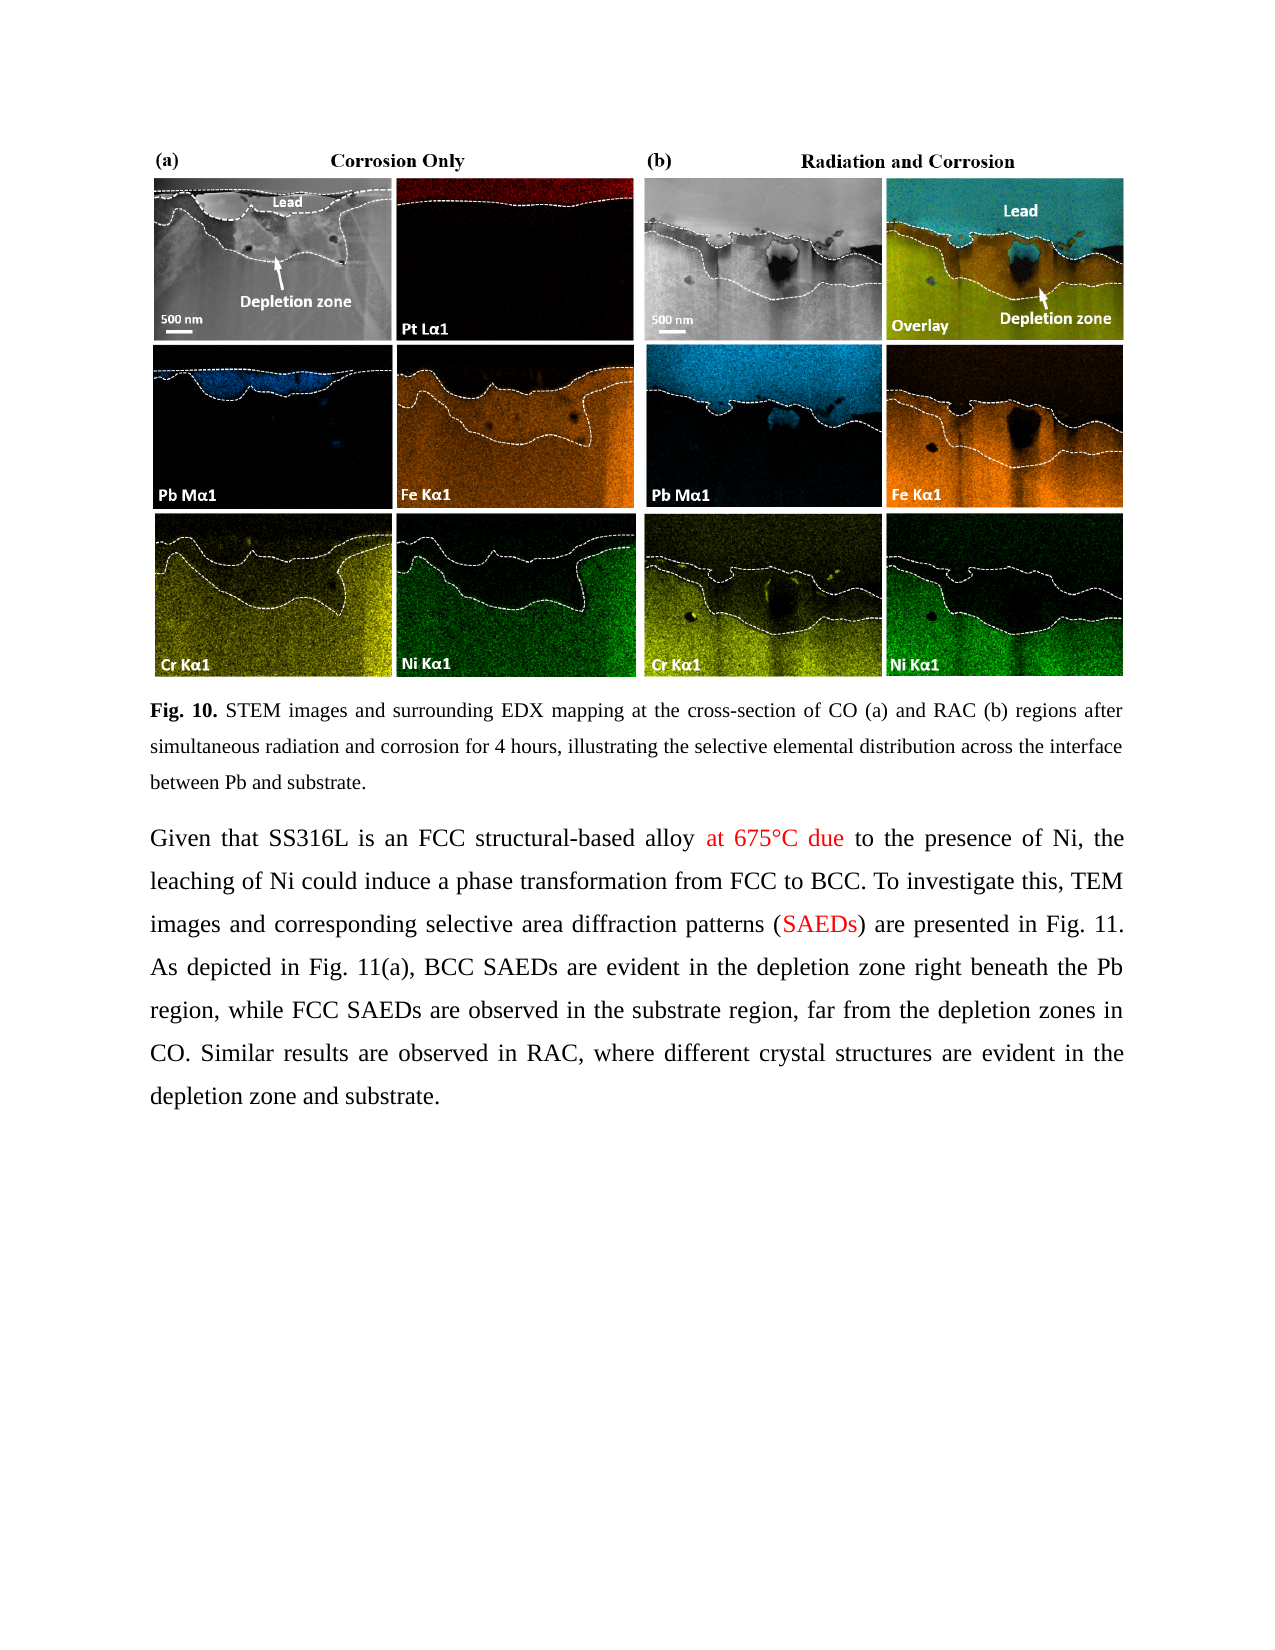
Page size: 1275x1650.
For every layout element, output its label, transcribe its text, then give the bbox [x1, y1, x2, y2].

text Fig. 10. STEM images and surrounding EDX mapping at the cross-section of CO (a) and RAC (b) regions after simultaneous radiation and corrosion for 4 hours, illustrating the selective elemental distribution across the interface between Pb and substrate. [150, 698, 1125, 794]
text Given that SS316L is an FCC structural-based alloy at 675°C due to the presence of Ni, the leaching of Ni could induce a phase transformation from FCC to BCC. To investigate this, TEM images and corresponding selective area diffraction patterns (SAEDs) are presented in Fig. 11. As depicted in Fig. 11(a), BCC SAEDs are evident in the depletion zone right beneath the Pb region, while FCC SAEDs are observed in the substrate region, far from the depletion zones in CO. Similar results are observed in RAC, where different crystal structures are evident in the depletion zone and substrate. [150, 823, 1125, 1110]
picture [150, 150, 1125, 679]
